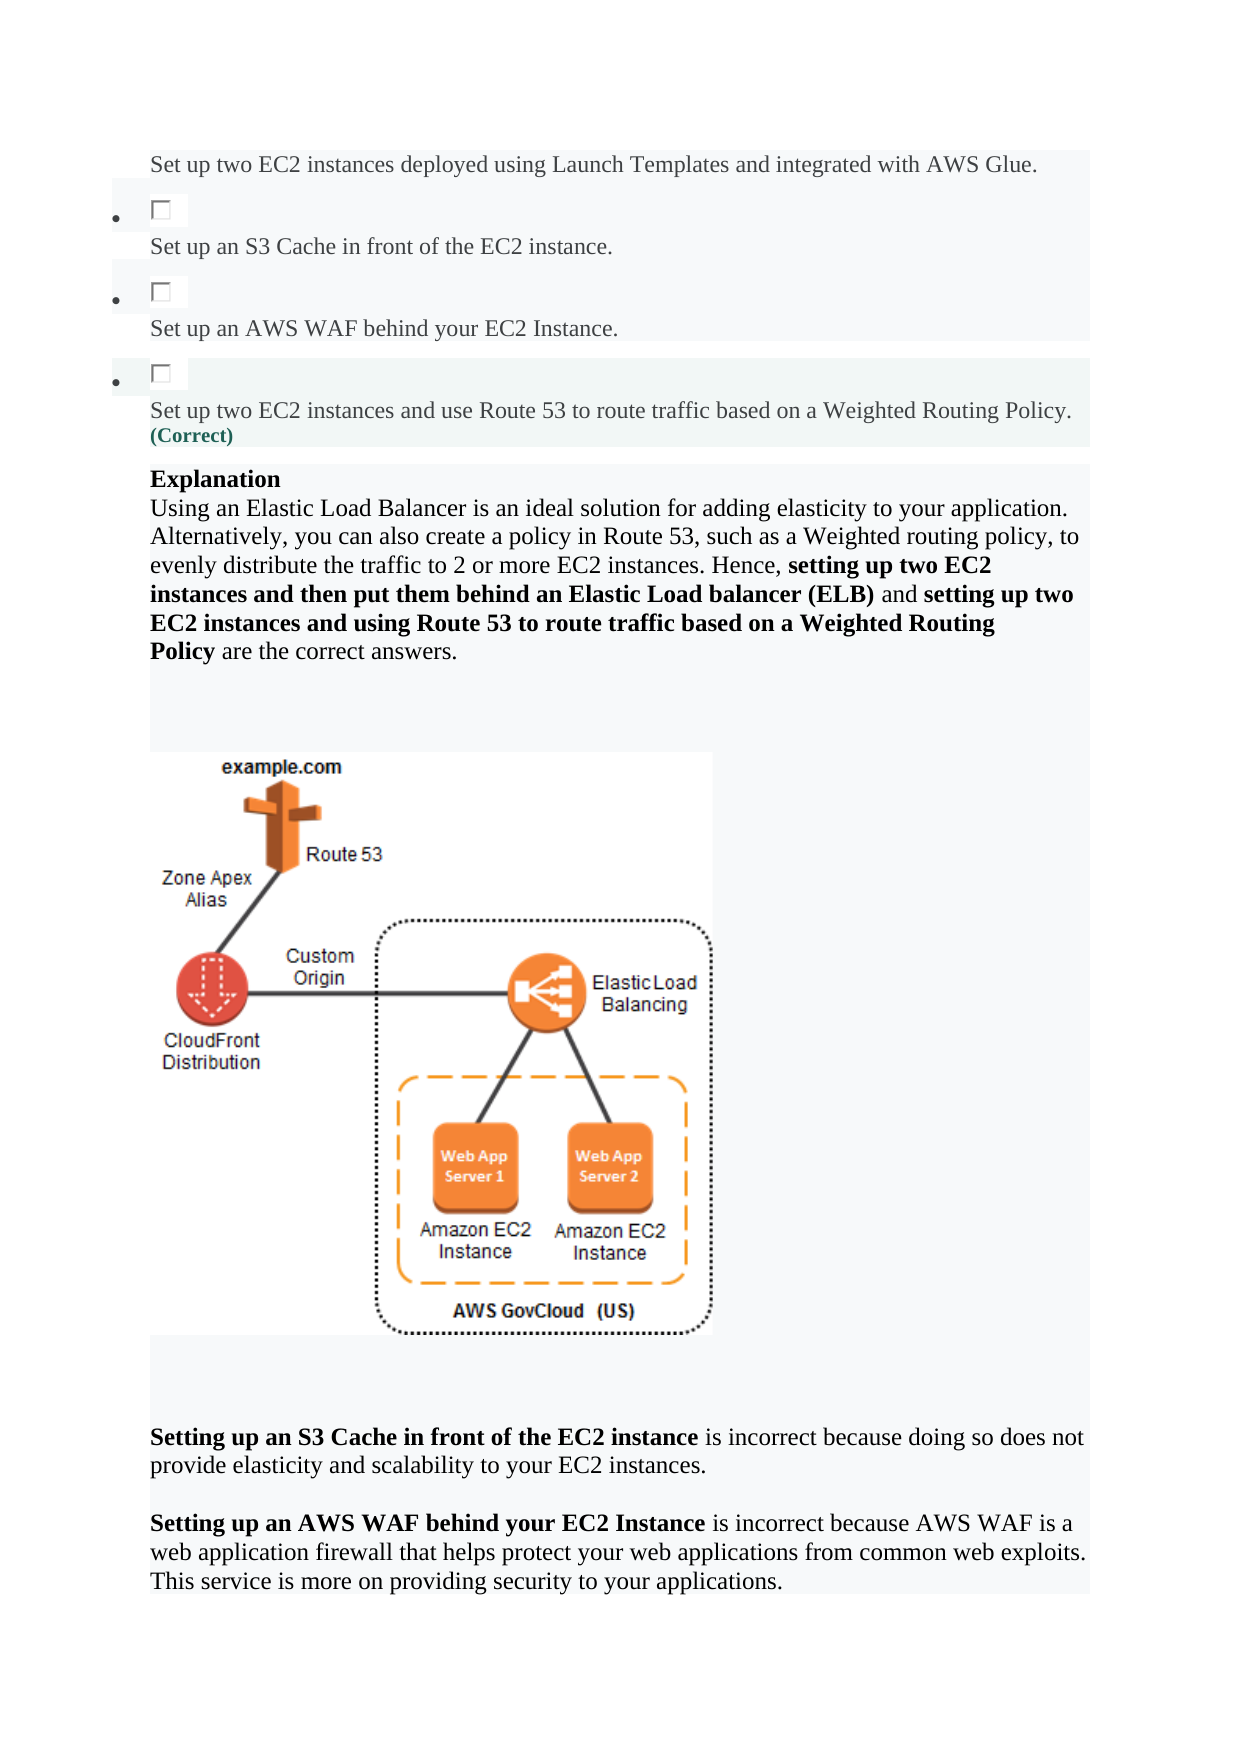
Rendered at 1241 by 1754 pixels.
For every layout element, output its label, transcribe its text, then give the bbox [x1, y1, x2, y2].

text (Correct) [150, 423, 1090, 447]
text Setting up an S3 Cache in front of the EC2 instance is incorrect because doing so does not provide elasticity and scalability to your EC2 instances. [150, 1422, 1090, 1479]
list ​ [112, 358, 1090, 396]
text Set up an AWS WAF behind your EC2 Instance. [150, 314, 1090, 341]
text Explanation [150, 464, 1090, 493]
list ​ [112, 194, 1090, 232]
text Set up two EC2 instances and use Route 53 to route traffic based on a Weighted Routing Policy. [150, 396, 1090, 423]
text Using an Elastic Load Balancer is an ideal solution for adding elasticity to your application. Alternatively, you can also create a policy in Route 53, such as a Weighted routing policy, to evenly distribute the traffic to 2 or more EC2 instances. Hence, setting up two EC2 instances and then put them behind an Elastic Load balancer (ELB) and setting up two EC2 instances and using Route 53 to route traffic based on a Weighted Routing Policy are the correct answers. [150, 493, 1090, 665]
picture [150, 752, 713, 1335]
list ​ [112, 276, 1090, 314]
text Set up two EC2 instances deployed using Launch Templates and integrated with AWS Glue. [150, 150, 1090, 178]
text Setting up an AWS WAF behind your EC2 Instance is incorrect because AWS WAF is a web application firewall that helps protect your web applications from common web exploits. This service is more on providing security to your applications. [150, 1508, 1090, 1594]
text Set up an S3 Cache in front of the EC2 instance. [150, 232, 1090, 259]
